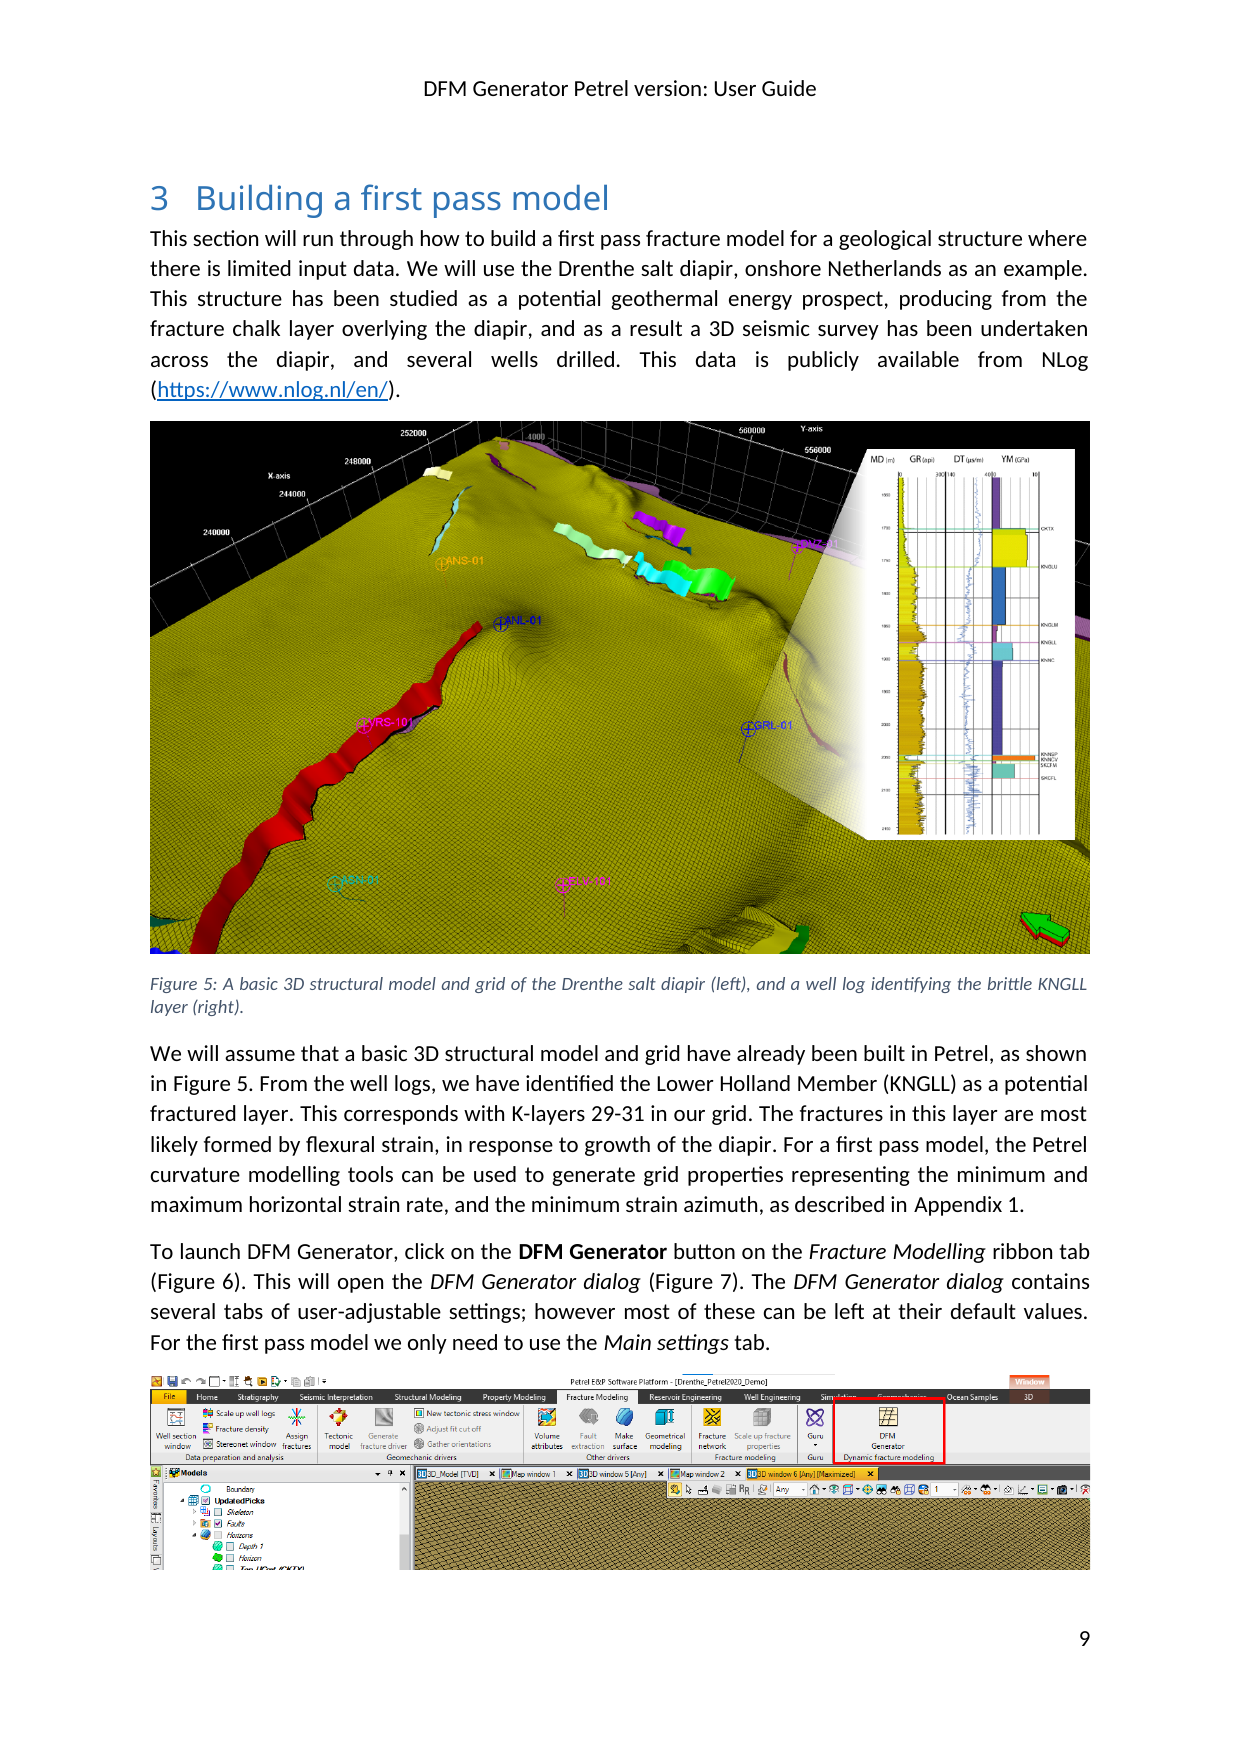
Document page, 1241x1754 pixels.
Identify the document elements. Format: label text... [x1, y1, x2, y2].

text To launch DFM Generator, click on the DFM Generator button on the Fracture Modelling ribbon tab (Figure 6). This will open the DFM Generator dialog (Figure 7). The DFM Generator dialog contains several tabs of user-adjustable settings; however most of these can be left at their default values. For the first pass model we only need to use the Main settings tab. [150, 1237, 1090, 1356]
text This section will run through how to build a first pass fracture model for a geological structure where there is limited input data. We will use the Drenthe salt diapir, onshore Netherlands as an example. This structure has been studied as a potential geothermal energy prospect, producing from the fracture chalk layer overlying the diapir, and as a result a 3D seismic survey has been undertaken across the diapir, and several wells drilled. This data is publicly available from NLog (https://www.nlog.nl/en/). [150, 224, 1090, 403]
text We will assume that a basic 3D structural model and grid have already been built in Petrel, as shown in Figure 5. From the well logs, we have identified the Lower Holland Member (KNGLL) as a potential fractured layer. This corresponds with K-layers 29-31 in our grid. The fractures in this layer are most likely formed by flexural strain, in response to growth of the diapir. For a first pass model, the Petrel curvature modelling tools can be used to generate grid properties representing the minimum and maximum horizontal strain rate, and the minimum strain azimuth, as described in Appendix 1. [150, 1039, 1090, 1218]
picture [150, 421, 1090, 954]
text Figure 5: A basic 3D structural model and grid of the Drenthe salt diapir (left), and a well log identifying the brittle KNGLL layer (right). [150, 972, 1090, 1018]
subtitle Building a first pass model [150, 175, 1090, 220]
picture [150, 1374, 1091, 1570]
